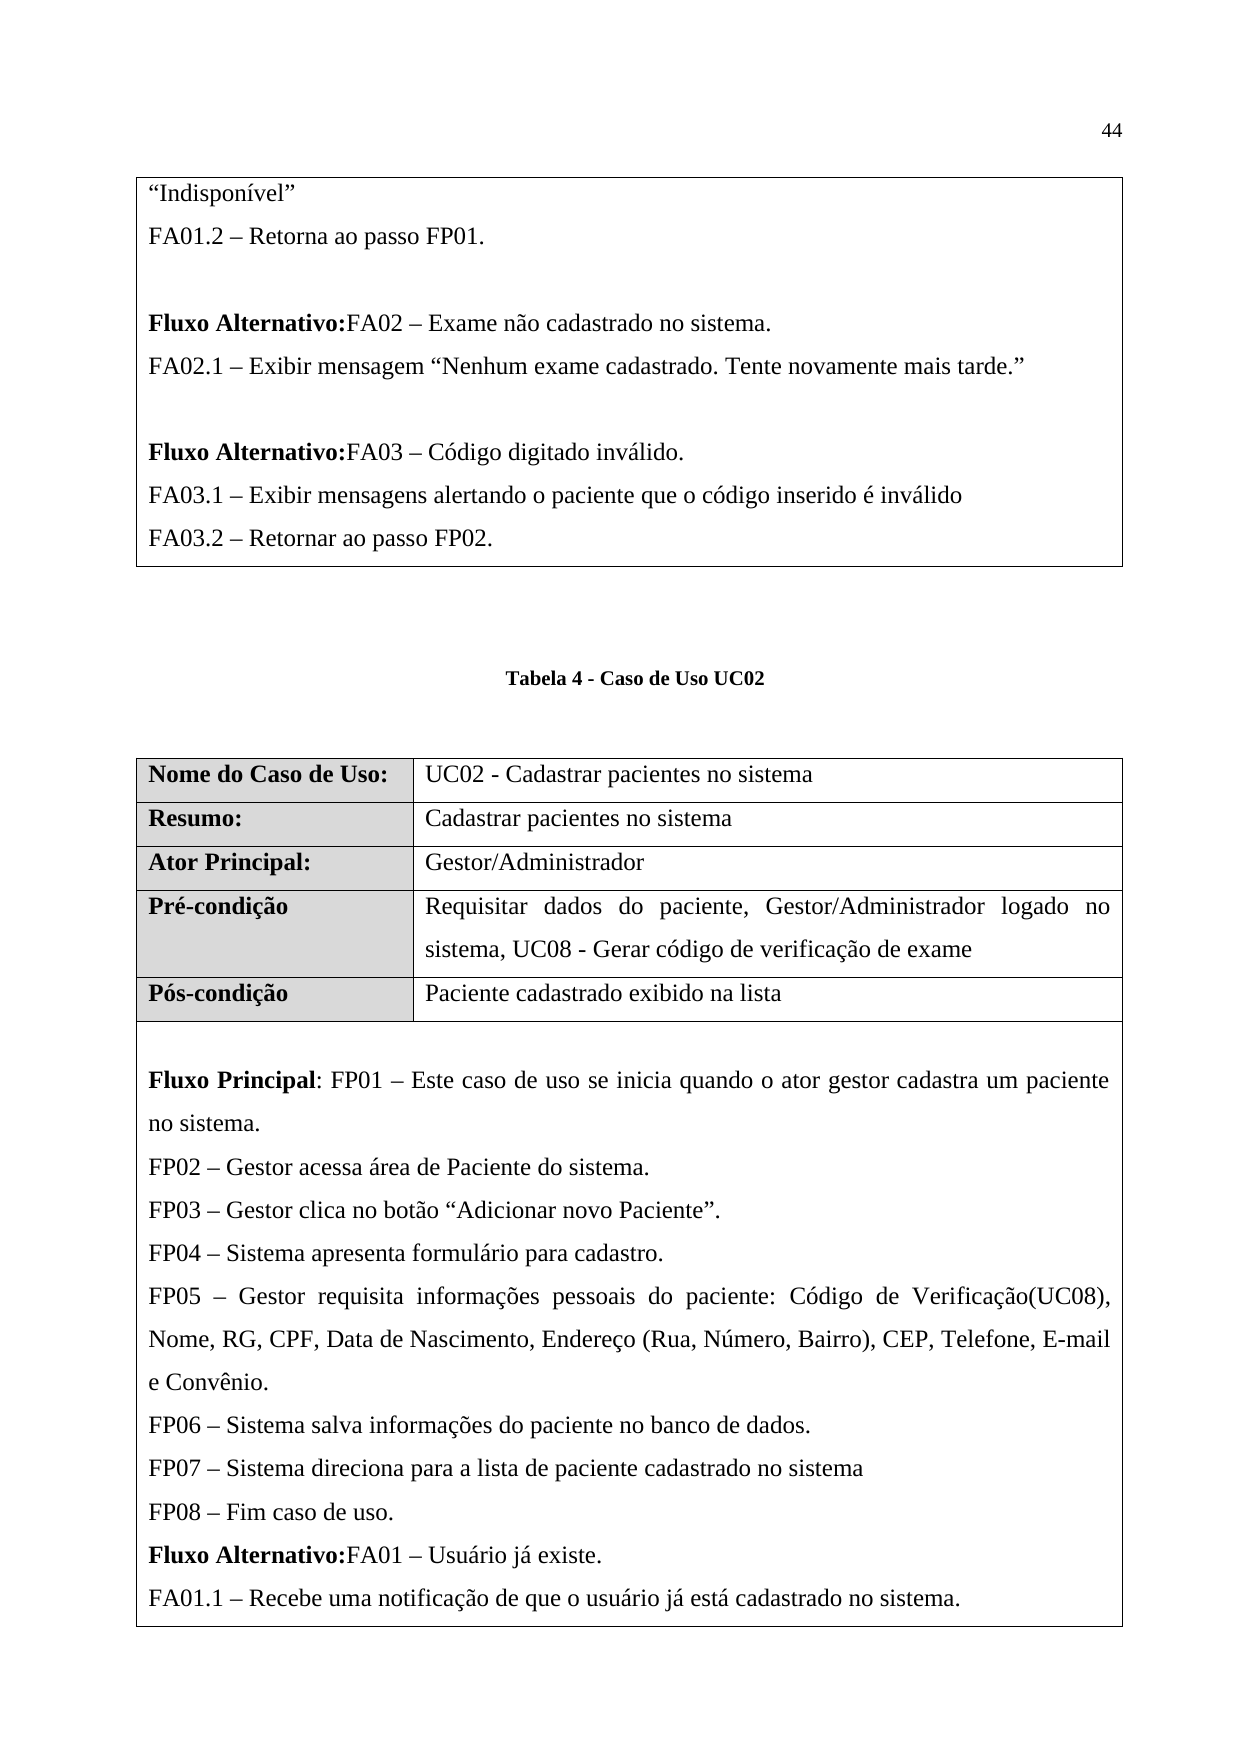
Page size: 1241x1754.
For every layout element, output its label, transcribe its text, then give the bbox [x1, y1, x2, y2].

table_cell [137, 178, 1122, 566]
table_cell Cadastrar pacientes no sistema [414, 803, 1122, 846]
table_header Nome do Caso de Uso: [137, 759, 413, 802]
table_cell Resumo: [137, 803, 413, 846]
table_cell Requisitar dados do paciente, Gestor/Administrador logado no sistema, UC08 - Gerar código de verificação de exame [414, 891, 1122, 977]
table_cell Paciente cadastrado exibido na lista [414, 978, 1122, 1021]
table_header UC02 - Cadastrar pacientes no sistema [414, 759, 1122, 802]
table_cell Pós-condição [137, 978, 413, 1021]
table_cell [137, 1022, 1122, 1626]
table_cell Ator Principal: [137, 847, 413, 890]
table_cell Gestor/Administrador [414, 847, 1122, 890]
table_cell Pré-condição [137, 891, 413, 977]
